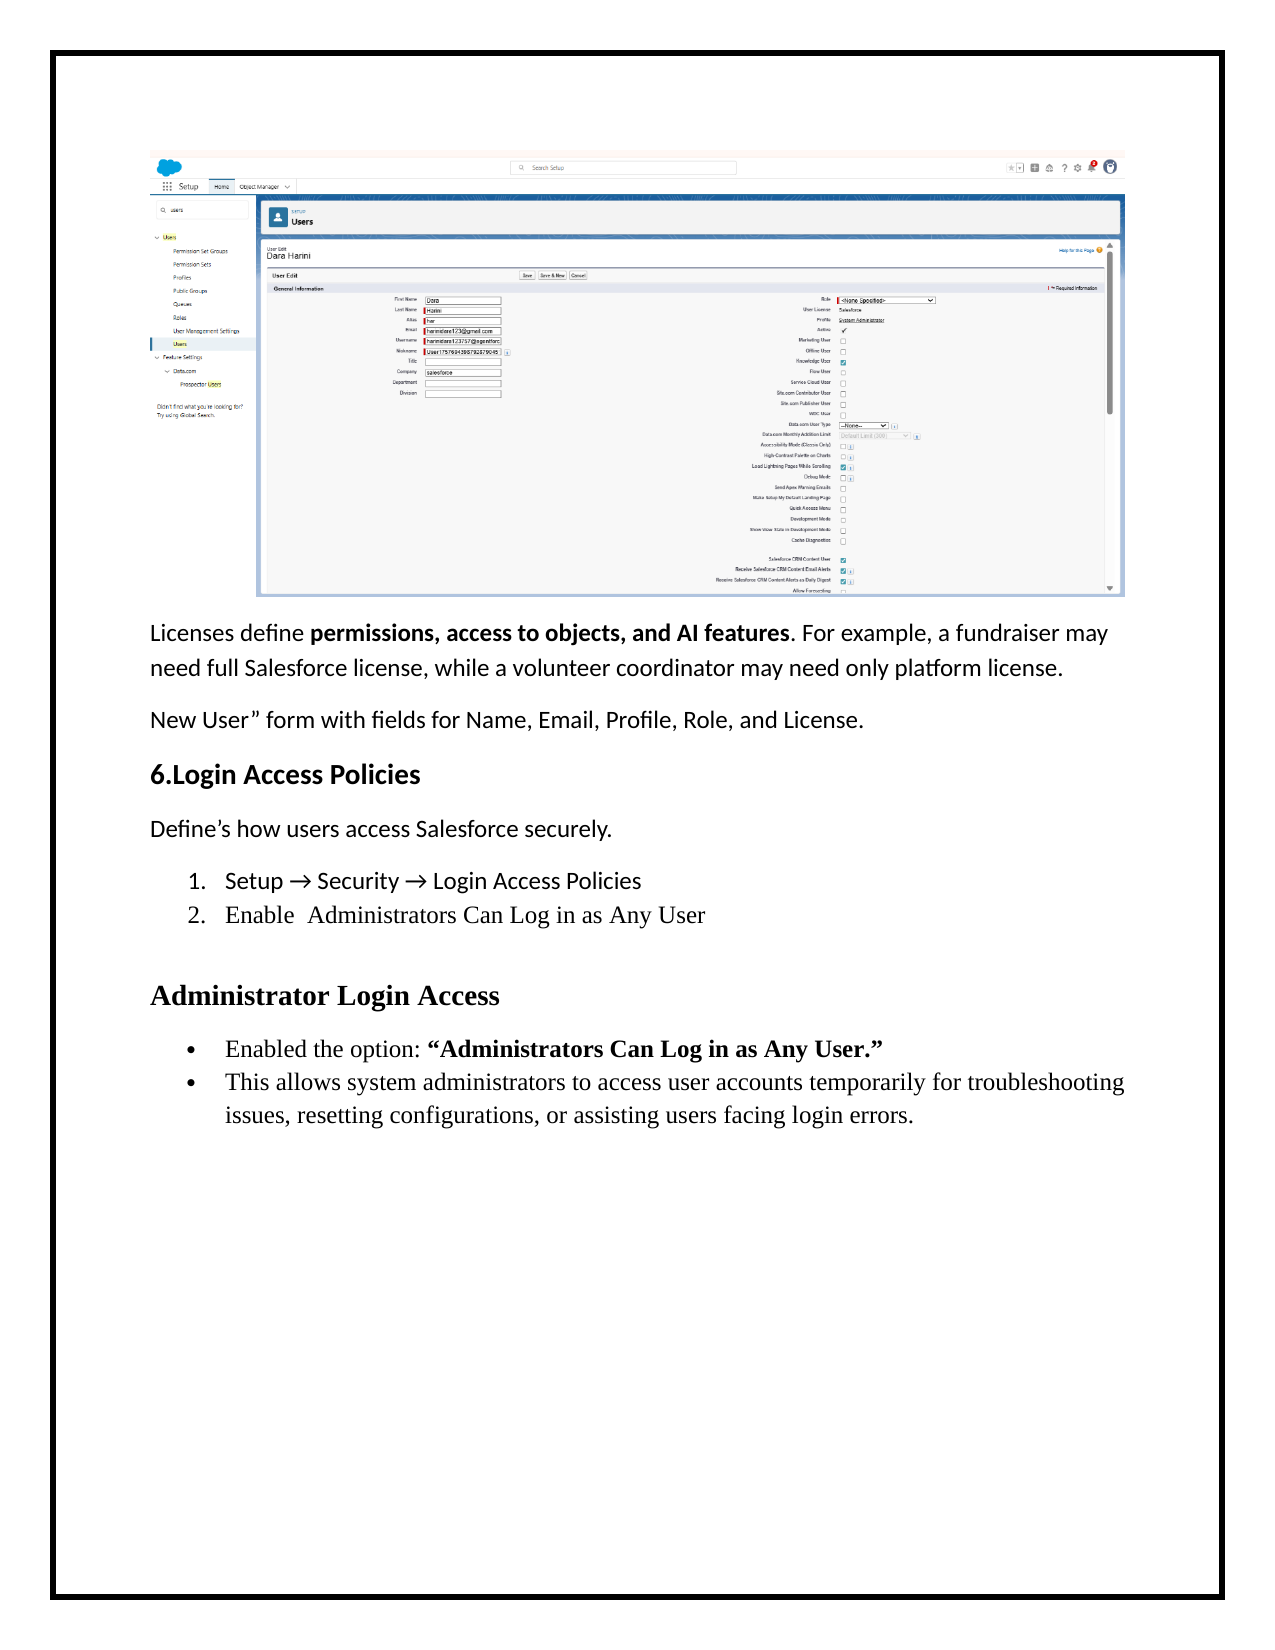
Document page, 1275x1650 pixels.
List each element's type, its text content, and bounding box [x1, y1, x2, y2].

list Enabled the option: “Administrators Can Log in as Any User.” [187, 1034, 1125, 1062]
picture [150, 150, 1125, 597]
list This allows system administrators to access user accounts temporarily for troubleshooting issues, resetting configurations, or assisting users facing login errors. [187, 1067, 1125, 1128]
text 6.Login Access Policies [150, 756, 1125, 791]
text Administrator Login Access [150, 978, 1125, 1012]
list Enable Administrators Can Log in as Any User [187, 900, 1125, 929]
text Define’s how users access Salesforce securely. [150, 813, 1125, 844]
text Licenses define permissions, access to objects, and AI features. For example, a fundraiser may need full Salesforce license, while a volunteer coordinator may need only platform license. [150, 617, 1125, 683]
text New User” form with fields for Name, Email, Profile, Role, and License. [150, 704, 1125, 735]
list Setup → Security → Login Access Policies [187, 865, 1125, 896]
